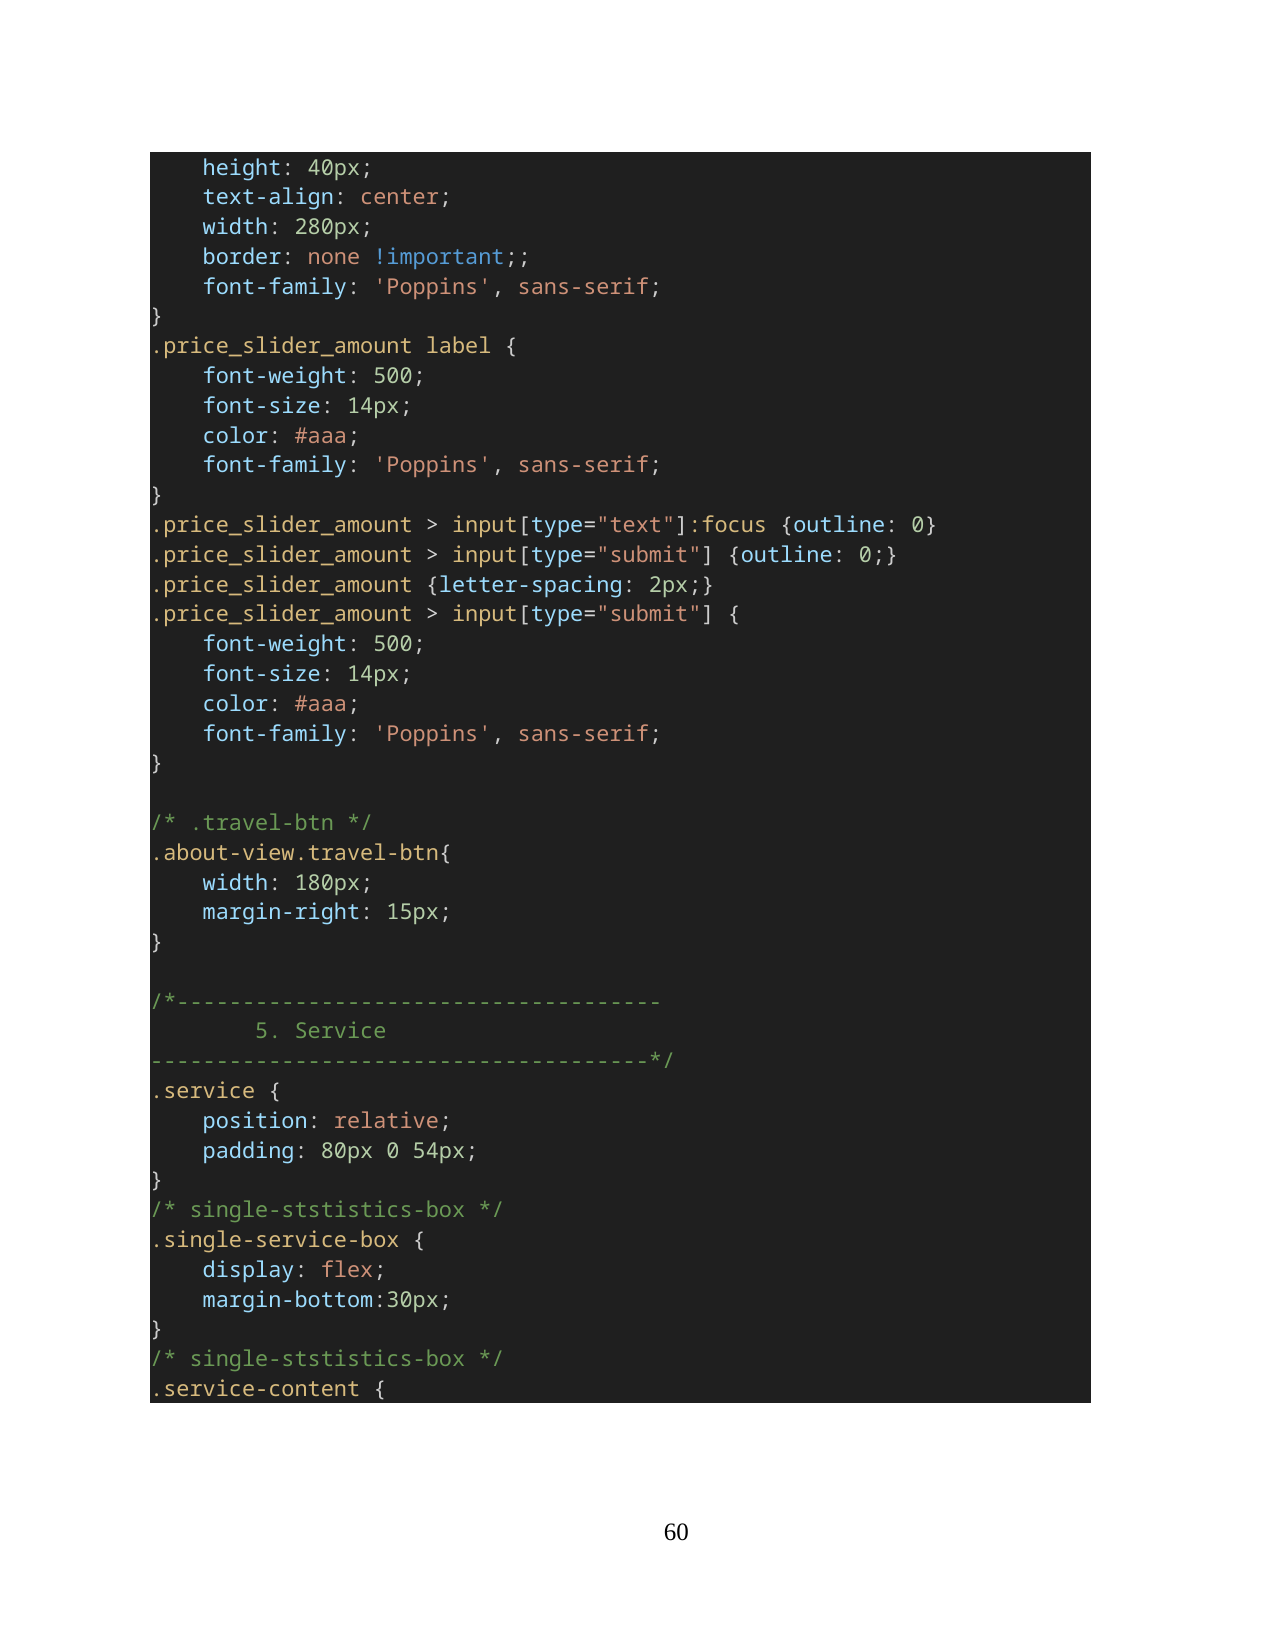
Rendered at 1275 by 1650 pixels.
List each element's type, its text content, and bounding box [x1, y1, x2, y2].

text .about-view.travel-btn{ [150, 837, 1091, 867]
text padding: 80px 0 54px; [150, 1135, 1091, 1164]
text /* single-ststistics-box */ [150, 1343, 1091, 1373]
text position: relative; [150, 1105, 1091, 1135]
text /* single-ststistics-box */ [150, 1194, 1091, 1224]
text } [150, 747, 1091, 777]
text .service-content { [150, 1373, 1091, 1403]
text .price_slider_amount > input[type="submit"] { [150, 598, 1091, 628]
text .price_slider_amount > input[type="submit"] {outline: 0;} [150, 539, 1091, 569]
text /*------------------------------------- [150, 986, 1091, 1016]
text } [150, 301, 1091, 330]
text .price_slider_amount {letter-spacing: 2px;} [150, 569, 1091, 598]
text border: none !important;; [150, 241, 1091, 271]
text } [150, 926, 1091, 956]
text width: 180px; [150, 867, 1091, 896]
text font-weight: 500; [150, 628, 1091, 658]
text } [150, 1313, 1091, 1343]
text font-size: 14px; [150, 390, 1091, 420]
text width: 280px; [150, 211, 1091, 241]
text .price_slider_amount > input[type="text"]:focus {outline: 0} [150, 509, 1091, 539]
text } [150, 479, 1091, 509]
text height: 40px; [150, 152, 1091, 181]
text font-family: 'Poppins', sans-serif; [150, 271, 1091, 301]
text .service { [150, 1075, 1091, 1105]
text /* .travel-btn */ [150, 807, 1091, 837]
text font-family: 'Poppins', sans-serif; [150, 718, 1091, 747]
text .price_slider_amount label { [150, 330, 1091, 360]
text } [150, 1164, 1091, 1194]
text font-weight: 500; [150, 360, 1091, 390]
text text-align: center; [150, 181, 1091, 211]
text .single-service-box { [150, 1224, 1091, 1254]
text margin-bottom:30px; [150, 1284, 1091, 1313]
text --------------------------------------*/ [150, 1045, 1091, 1075]
text color: #aaa; [150, 688, 1091, 718]
text margin-right: 15px; [150, 896, 1091, 926]
text 5. Service [150, 1016, 1091, 1045]
text display: flex; [150, 1254, 1091, 1284]
text font-size: 14px; [150, 658, 1091, 688]
text color: #aaa; [150, 420, 1091, 449]
text font-family: 'Poppins', sans-serif; [150, 449, 1091, 479]
